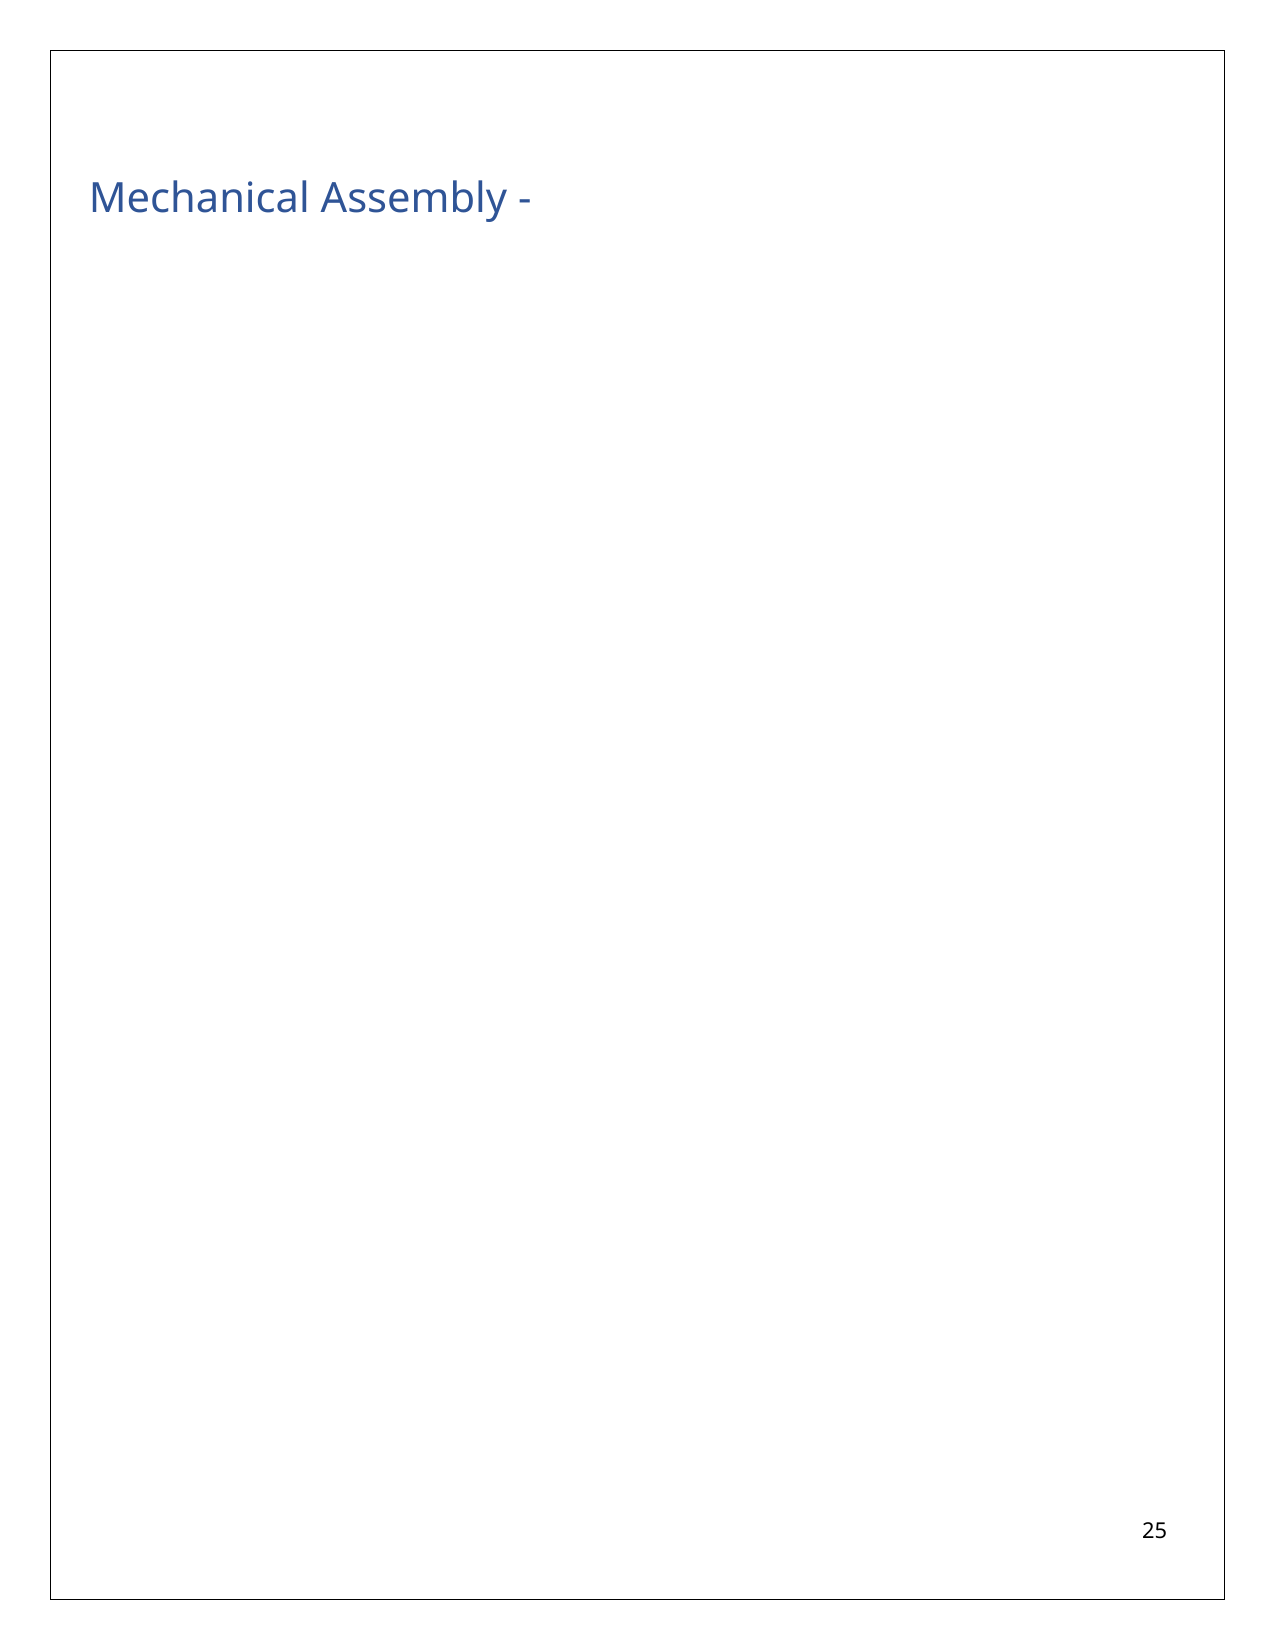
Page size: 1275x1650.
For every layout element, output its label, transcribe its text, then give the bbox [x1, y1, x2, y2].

subtitle Mechanical Assembly - [89, 168, 1167, 225]
